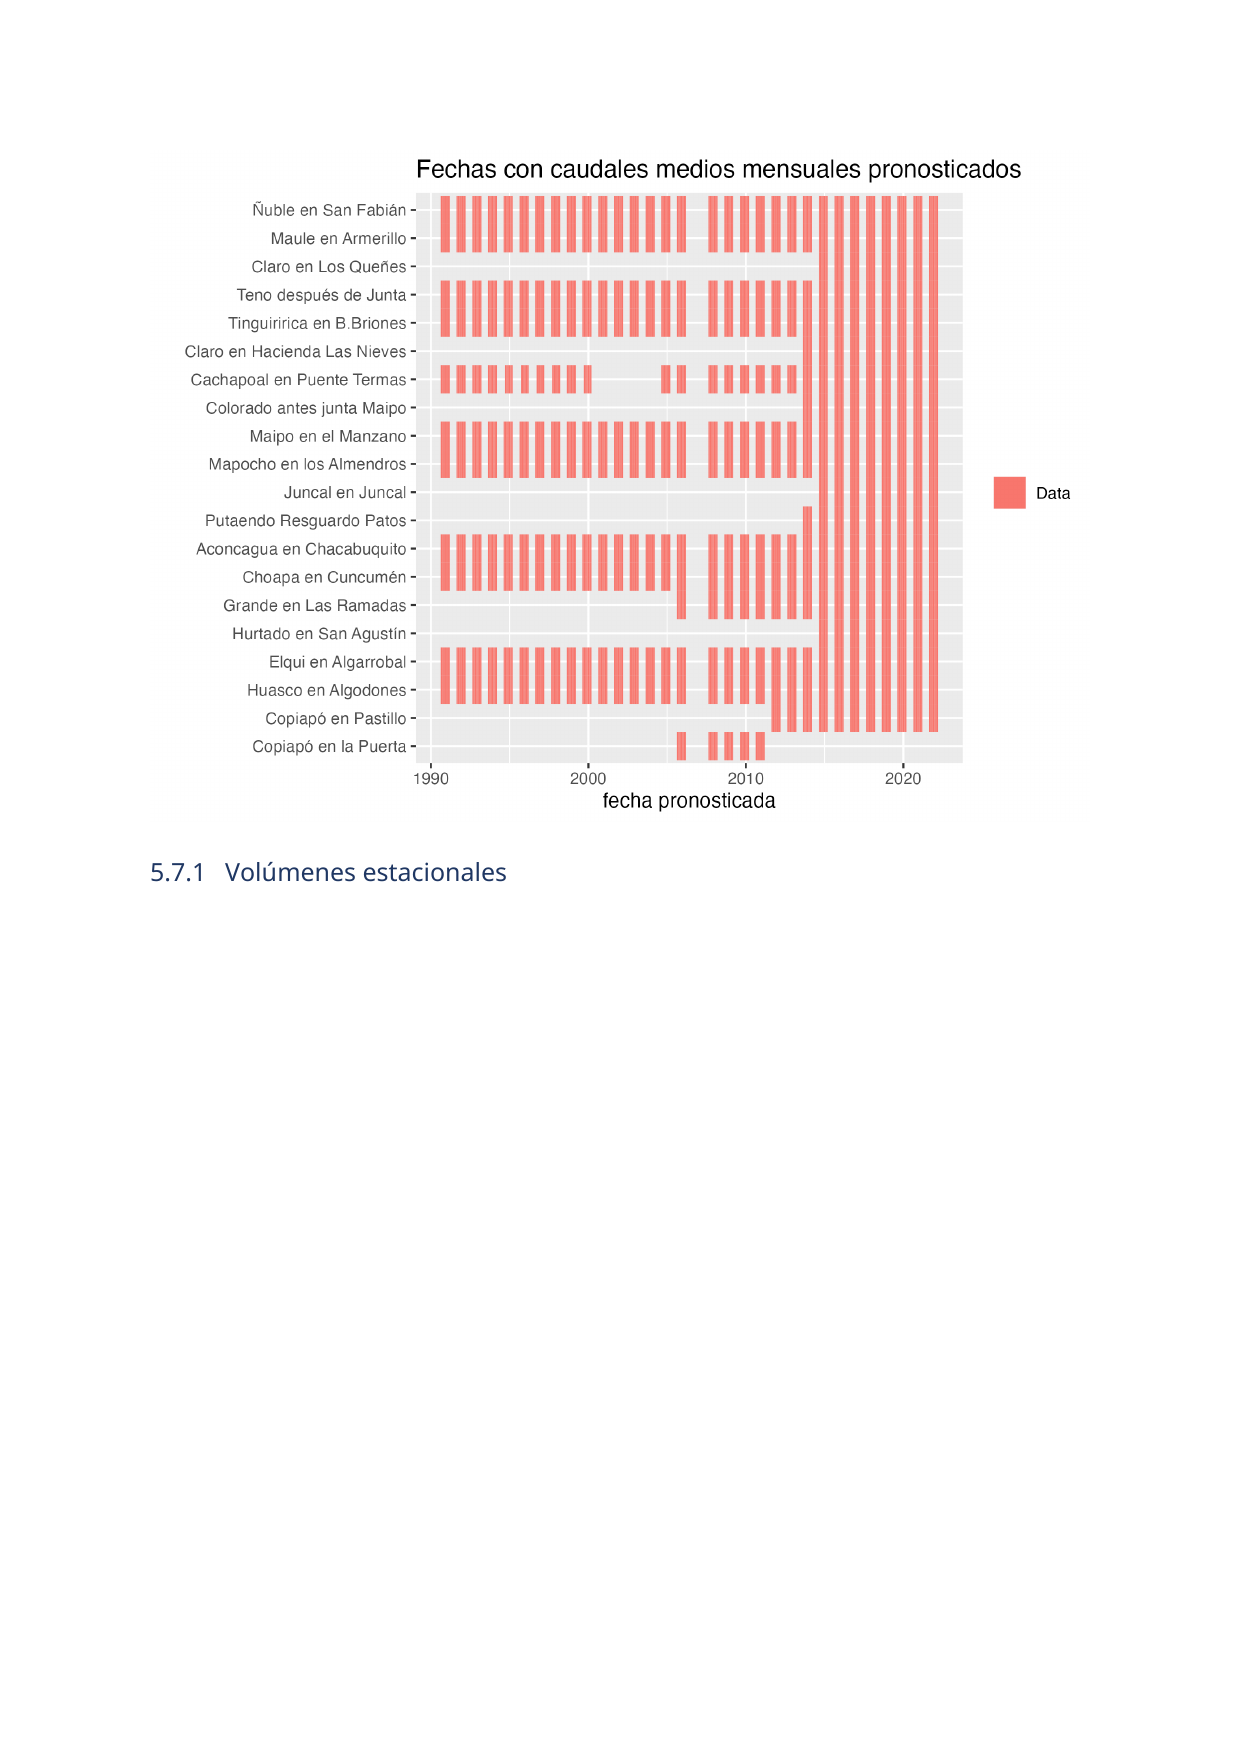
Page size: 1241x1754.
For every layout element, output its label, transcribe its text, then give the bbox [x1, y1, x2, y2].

subtitle Volúmenes estacionales [150, 854, 1090, 888]
picture [150, 150, 1091, 822]
